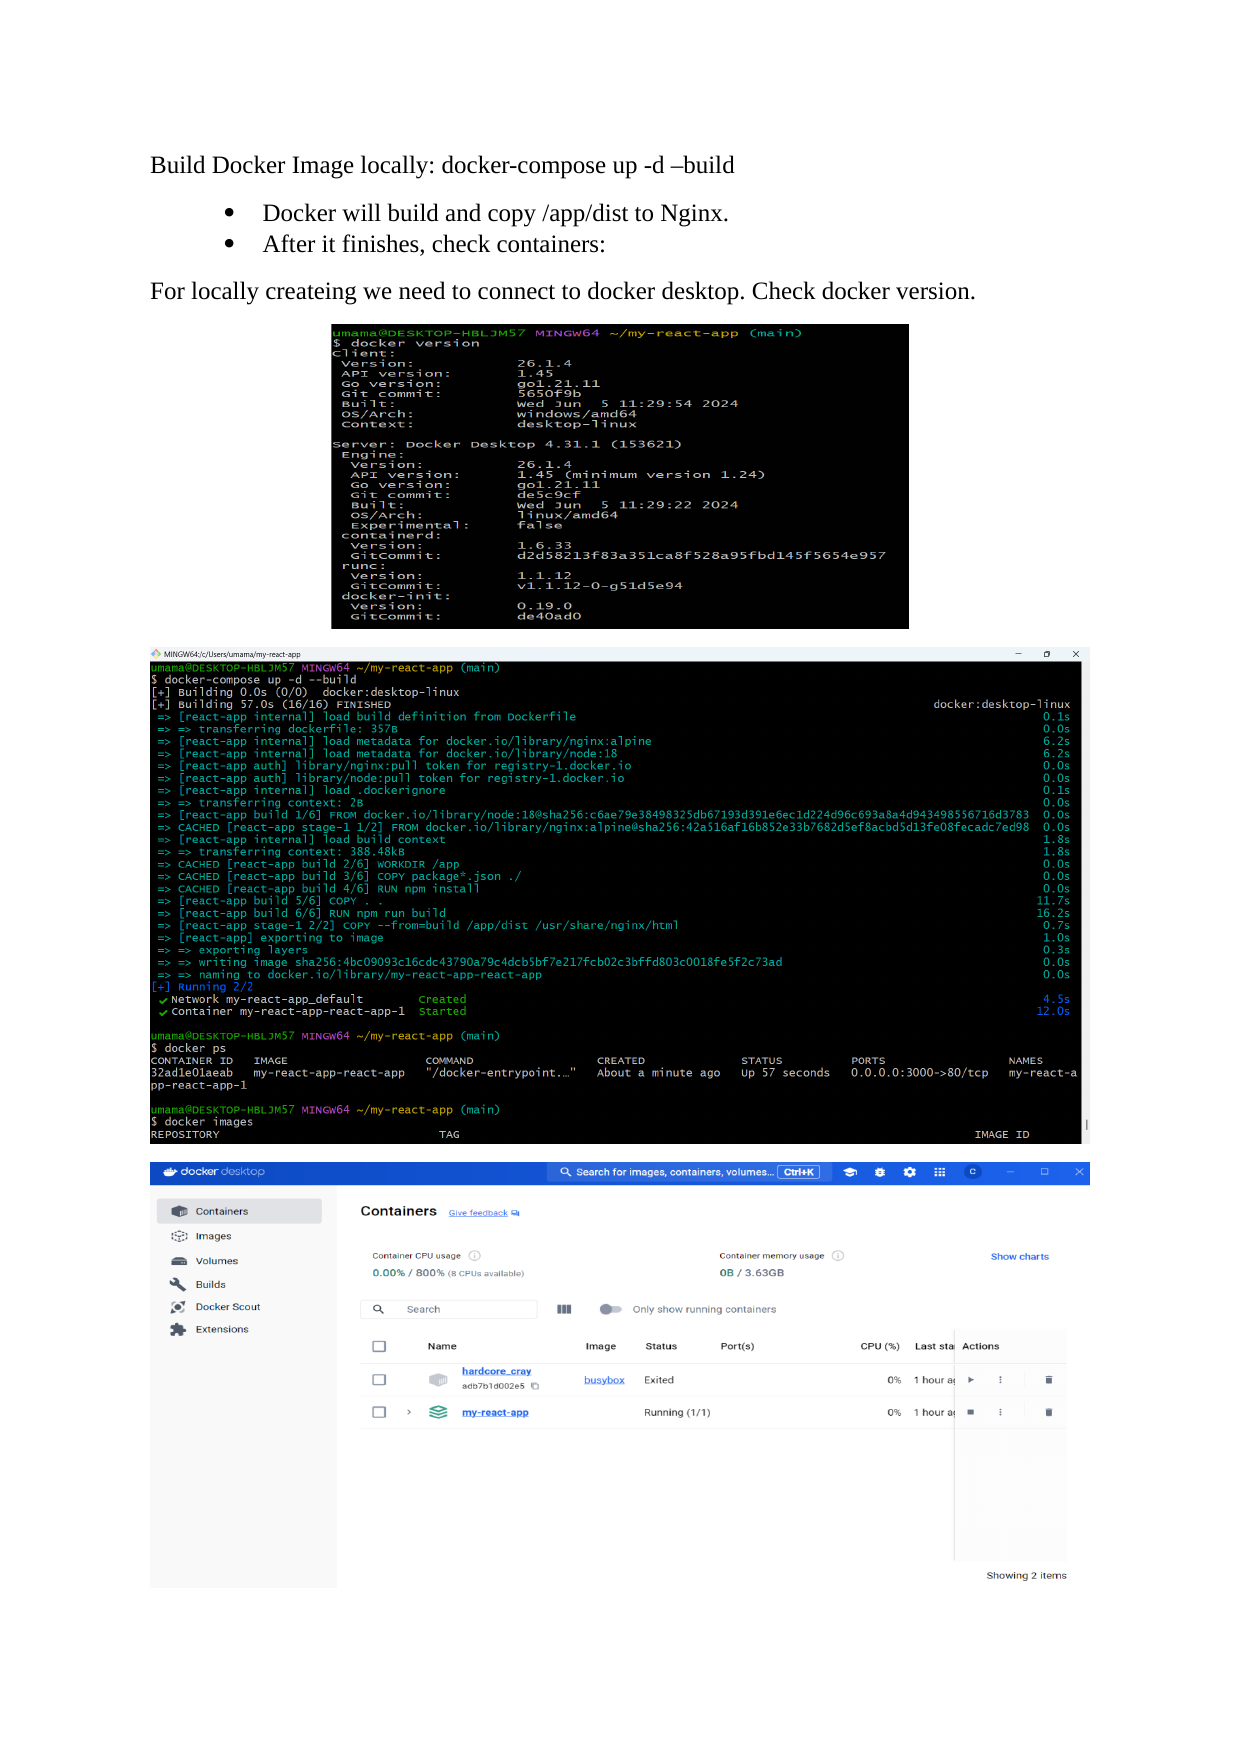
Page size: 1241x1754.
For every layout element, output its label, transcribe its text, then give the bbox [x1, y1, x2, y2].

list Docker will build and copy /app/dist to Nginx. [225, 198, 1090, 226]
picture [150, 1162, 1090, 1588]
list After it finishes, check containers: [225, 229, 1090, 257]
text For locally createing we need to connect to docker desktop. Check docker version. [150, 276, 1090, 305]
picture [150, 647, 1091, 1144]
text Build Docker Image locally: docker-compose up -d –build [150, 150, 1090, 179]
picture [331, 324, 909, 629]
